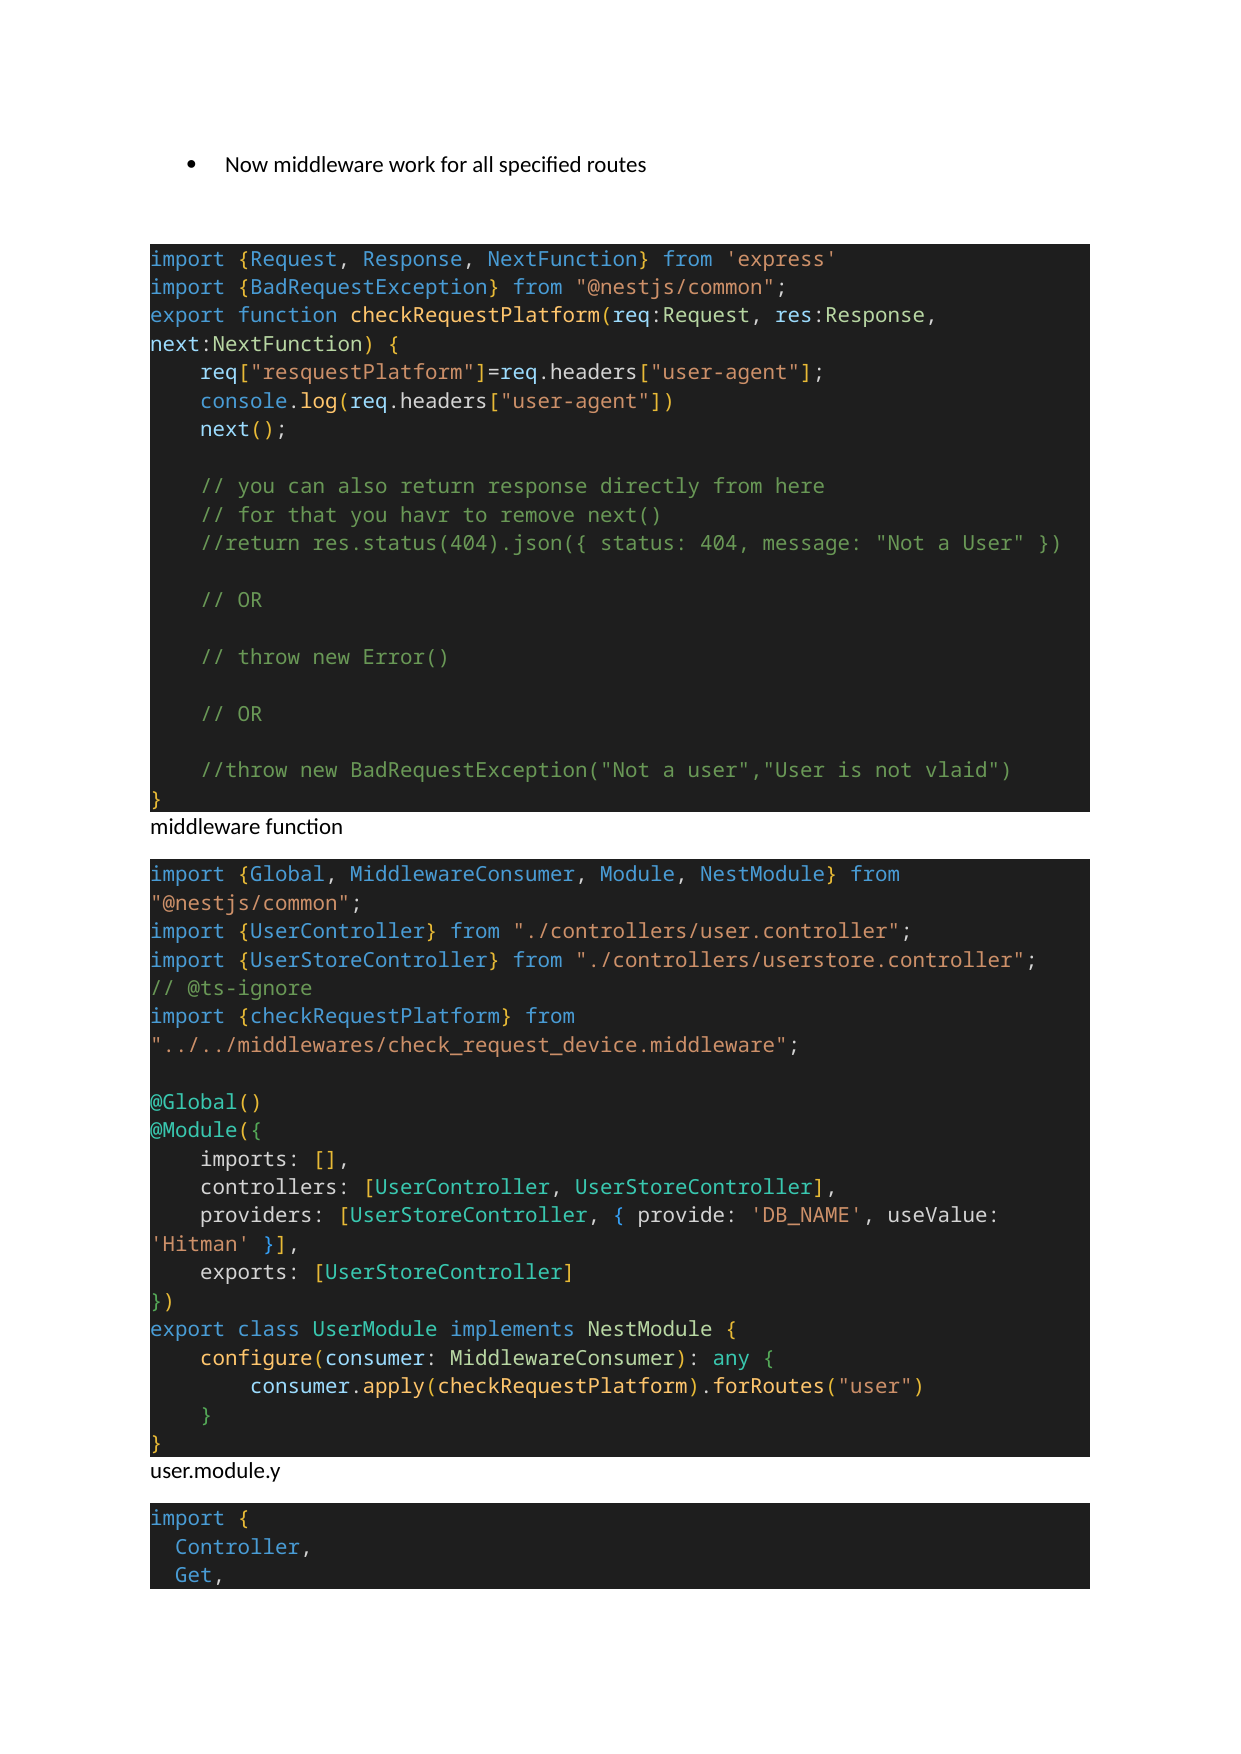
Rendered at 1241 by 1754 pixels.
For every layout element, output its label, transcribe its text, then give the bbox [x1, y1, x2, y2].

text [150, 1503, 1090, 1589]
text user.module.y [150, 1457, 1090, 1484]
text import {Global, MiddlewareConsumer, Module, NestModule} from "@nestjs/common"; import {UserController} from "./controllers/user.controller"; import {UserStoreController} from "./controllers/userstore.controller"; // @ts-ignore import {checkRequestPlatform} from "../../middlewares/check_request_device.middleware"; @Global() @Module({ imports: [], controllers: [UserController, UserStoreController], providers: [UserStoreController, { provide: 'DB_NAME', useValue: 'Hitman' }], exports: [UserStoreController] }) export class UserModule implements NestModule { configure(consumer: MiddlewareConsumer): any { consumer.apply(checkRequestPlatform).forRoutes("user") } } [150, 859, 1090, 1457]
text middleware function [150, 812, 1090, 841]
text import {Request, Response, NextFunction} from 'express' import {BadRequestException} from "@nestjs/common"; export function checkRequestPlatform(req:Request, res:Response, next:NextFunction) { req["resquestPlatform"]=req.headers["user-agent"]; console.log(req.headers["user-agent"]) next(); // you can also return response directly from here // for that you havr to remove next() //return res.status(404).json({ status: 404, message: "Not a User" }) // OR // throw new Error() // OR //throw new BadRequestException("Not a user","User is not vlaid") } [150, 244, 1090, 812]
list Now middleware work for all specified routes [187, 150, 1090, 178]
